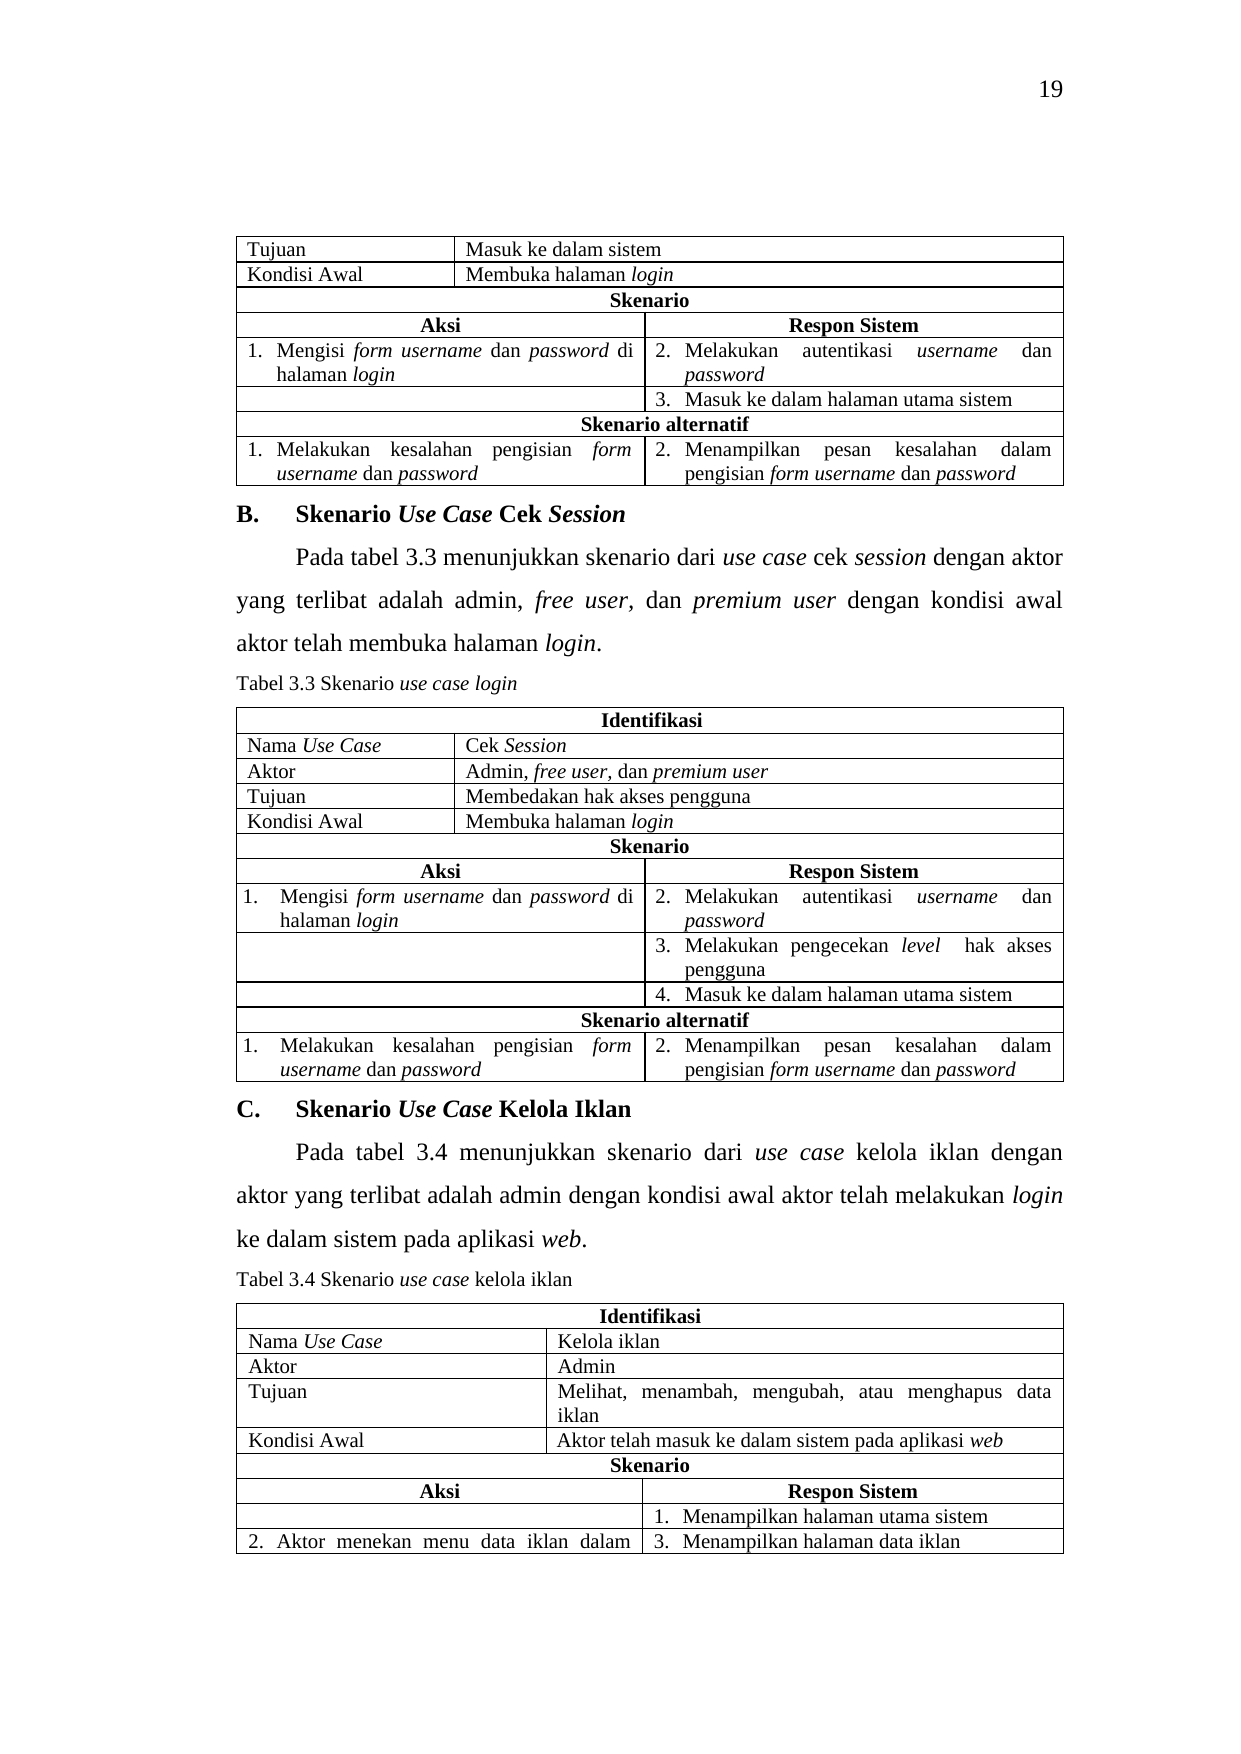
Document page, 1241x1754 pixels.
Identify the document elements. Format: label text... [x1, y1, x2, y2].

table_cell Skenario alternatif [237, 1008, 1063, 1032]
table_cell Tujuan [237, 784, 454, 808]
table_cell Admin, free user, dan premium user [455, 759, 1063, 783]
table_cell Skenario [237, 1454, 1063, 1477]
table_cell Aksi [237, 1479, 642, 1503]
table_cell Nama Use Case [237, 1329, 546, 1353]
table_cell Respon Sistem [646, 859, 1063, 883]
table_cell Mengisi form username dan password di halaman login [237, 338, 644, 386]
table_header Identifikasi [237, 1304, 1063, 1328]
list Skenario Use Case Cek Session [236, 499, 1063, 527]
table_cell [237, 387, 644, 411]
table_cell Skenario alternatif [237, 412, 1063, 436]
table_cell Melakukan autentikasi username dan password [646, 884, 1063, 932]
text Tabel 3.4 Skenario use case kelola iklan [236, 1267, 1063, 1291]
table_cell Nama Use Case [237, 734, 454, 757]
table_cell Masuk ke dalam sistem [455, 237, 1063, 261]
table_cell Menampilkan pesan kesalahan dalam pengisian form username dan password [646, 1033, 1063, 1081]
table_cell Menampilkan pesan kesalahan dalam pengisian form username dan password [646, 437, 1063, 485]
table_cell Respon Sistem [643, 1479, 1063, 1503]
text Pada tabel 3.3 menunjukkan skenario dari use case cek session dengan aktor yang terlibat adalah admin, free user, dan premium user dengan kondisi awal aktor telah membuka halaman login. [236, 542, 1063, 657]
table_cell Aksi [237, 313, 644, 337]
table_cell Masuk ke dalam halaman utama sistem [646, 387, 1063, 411]
table_cell Melihat, menambah, mengubah, atau menghapus data iklan [547, 1379, 1063, 1427]
table_cell Aktor telah masuk ke dalam sistem pada aplikasi web [547, 1428, 1063, 1452]
table_cell Menampilkan halaman utama sistem [643, 1504, 1063, 1528]
table_cell Melakukan kesalahan pengisian form username dan password [237, 1033, 644, 1081]
text Tabel 3.3 Skenario use case login [236, 671, 1063, 695]
table_cell Kondisi Awal [237, 1428, 546, 1452]
table_cell Admin [547, 1354, 1063, 1378]
table_cell Masuk ke dalam halaman utama sistem [646, 983, 1063, 1006]
table_cell Skenario [237, 288, 1063, 312]
table_cell Melakukan autentikasi username dan password [646, 338, 1063, 386]
table_cell Skenario [237, 834, 1063, 858]
table_cell Kelola iklan [547, 1329, 1063, 1353]
table_cell Melakukan kesalahan pengisian form username dan password [237, 437, 644, 485]
table_cell Aktor [237, 1354, 546, 1378]
table_cell Aktor [237, 759, 454, 783]
table_cell Tujuan [237, 237, 454, 261]
table_cell Kondisi Awal [237, 263, 454, 286]
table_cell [237, 1529, 642, 1553]
table_cell Respon Sistem [646, 313, 1063, 337]
text Pada tabel 3.4 menunjukkan skenario dari use case kelola iklan dengan aktor yang terlibat adalah admin dengan kondisi awal aktor telah melakukan login ke dalam sistem pada aplikasi web. [236, 1137, 1063, 1252]
table_cell Kondisi Awal [237, 809, 454, 833]
list Skenario Use Case Kelola Iklan [236, 1094, 1063, 1123]
table_cell Cek Session [455, 734, 1063, 757]
table_cell Membuka halaman login [455, 263, 1063, 286]
table_cell [237, 983, 644, 1006]
table_cell [237, 1504, 642, 1528]
table_cell Melakukan pengecekan level hak akses pengguna [646, 933, 1063, 981]
table_header Identifikasi [237, 708, 1063, 732]
table_cell Mengisi form username dan password di halaman login [237, 884, 644, 932]
table_cell Aksi [237, 859, 644, 883]
table_cell Membedakan hak akses pengguna [455, 784, 1063, 808]
table_cell Membuka halaman login [455, 809, 1063, 833]
table_cell [237, 933, 644, 981]
table_cell Tujuan [237, 1379, 546, 1427]
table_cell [643, 1529, 1063, 1553]
